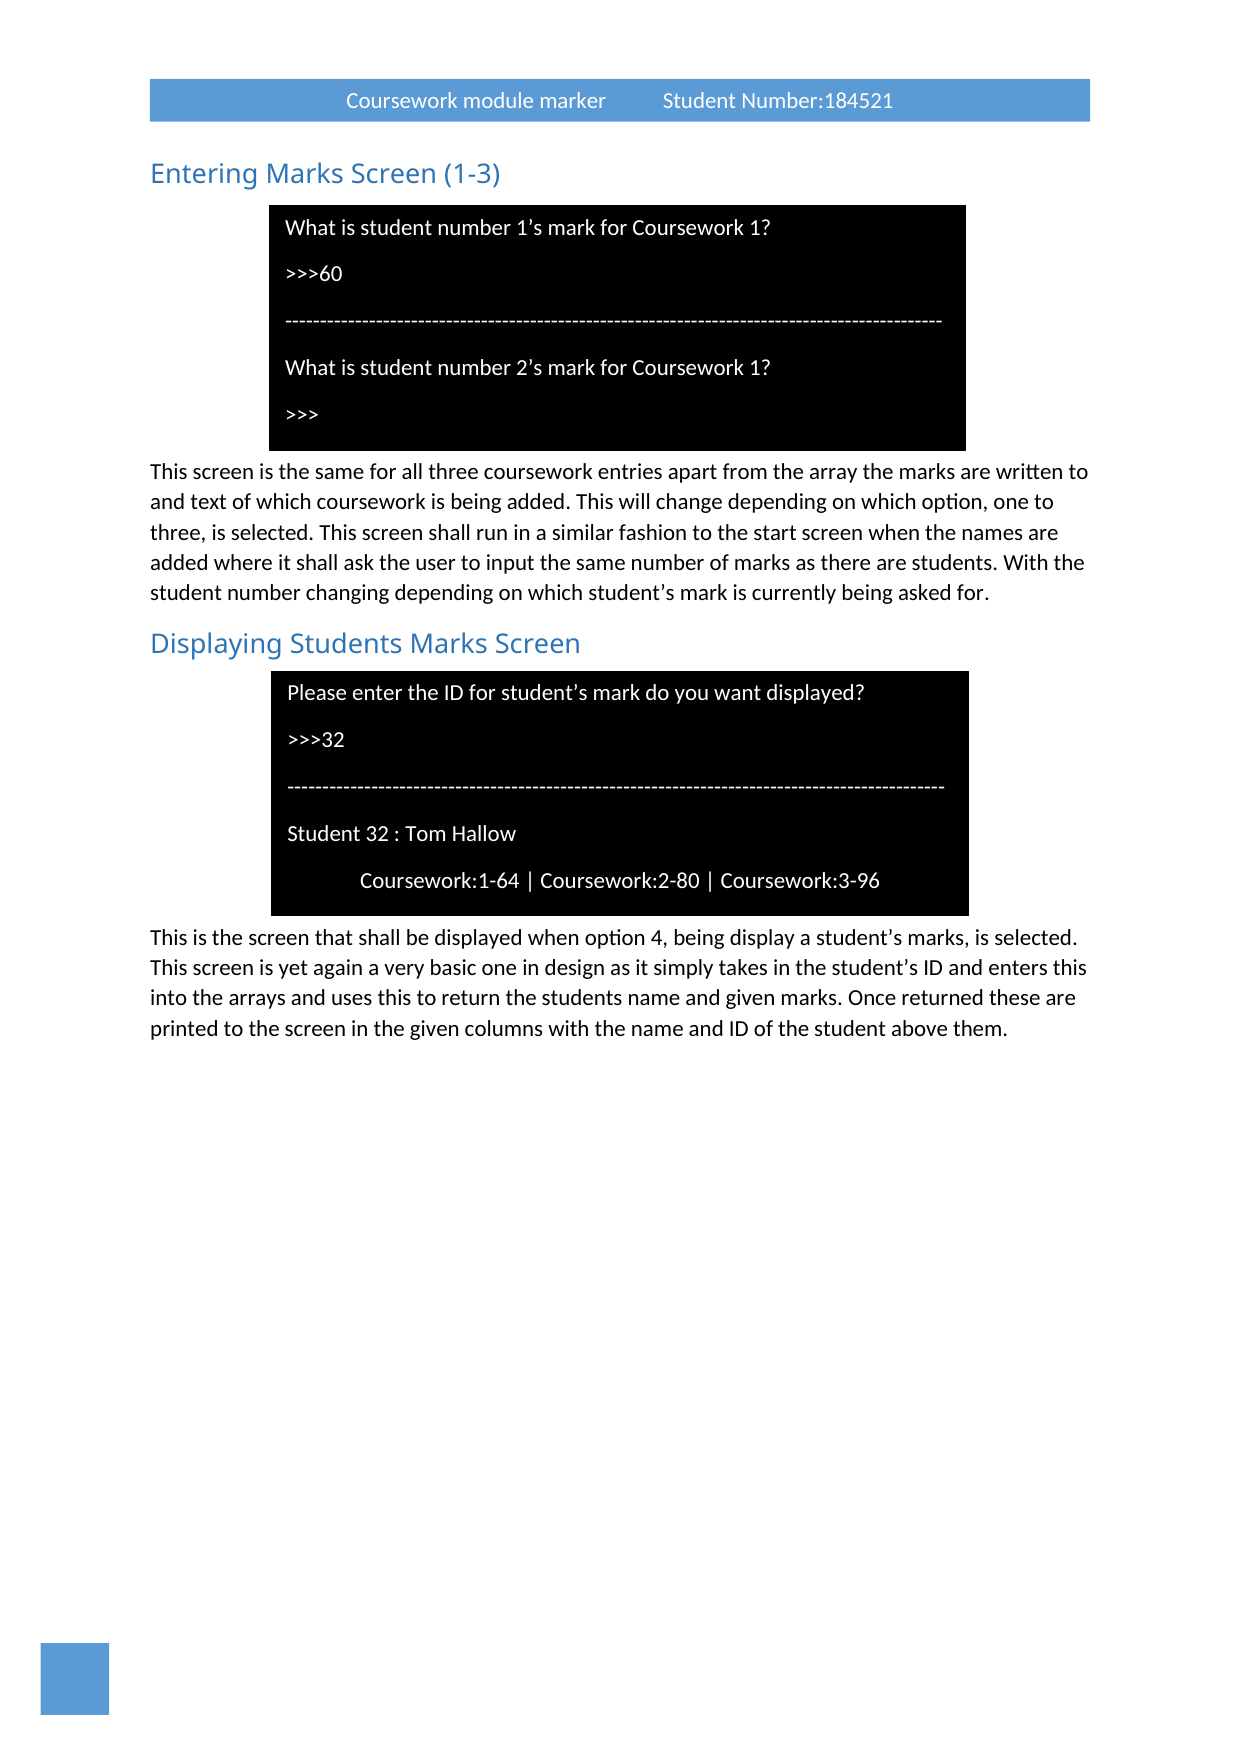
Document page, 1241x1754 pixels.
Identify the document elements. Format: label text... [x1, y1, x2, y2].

subtitle Entering Marks Screen (1-3) [150, 154, 1090, 191]
subtitle Displaying Students Marks Screen [150, 625, 1090, 662]
text This screen is the same for all three coursework entries apart from the array the marks are written to and text of which coursework is being added. This will change depending on which option, one to three, is selected. This screen shall run in a similar fashion to the start screen when the names are added where it shall ask the user to input the same number of marks as there are students. With the student number changing depending on which student’s mark is currently being asked for. [150, 194, 1090, 606]
text This is the screen that shall be displayed when option 4, being display a student’s marks, is selected. This screen is yet again a very basic one in design as it simply takes in the student’s ID and enters this into the arrays and uses this to return the students name and given marks. Once returned these are printed to the screen in the given columns with the name and ID of the student above them. [150, 665, 1090, 1042]
